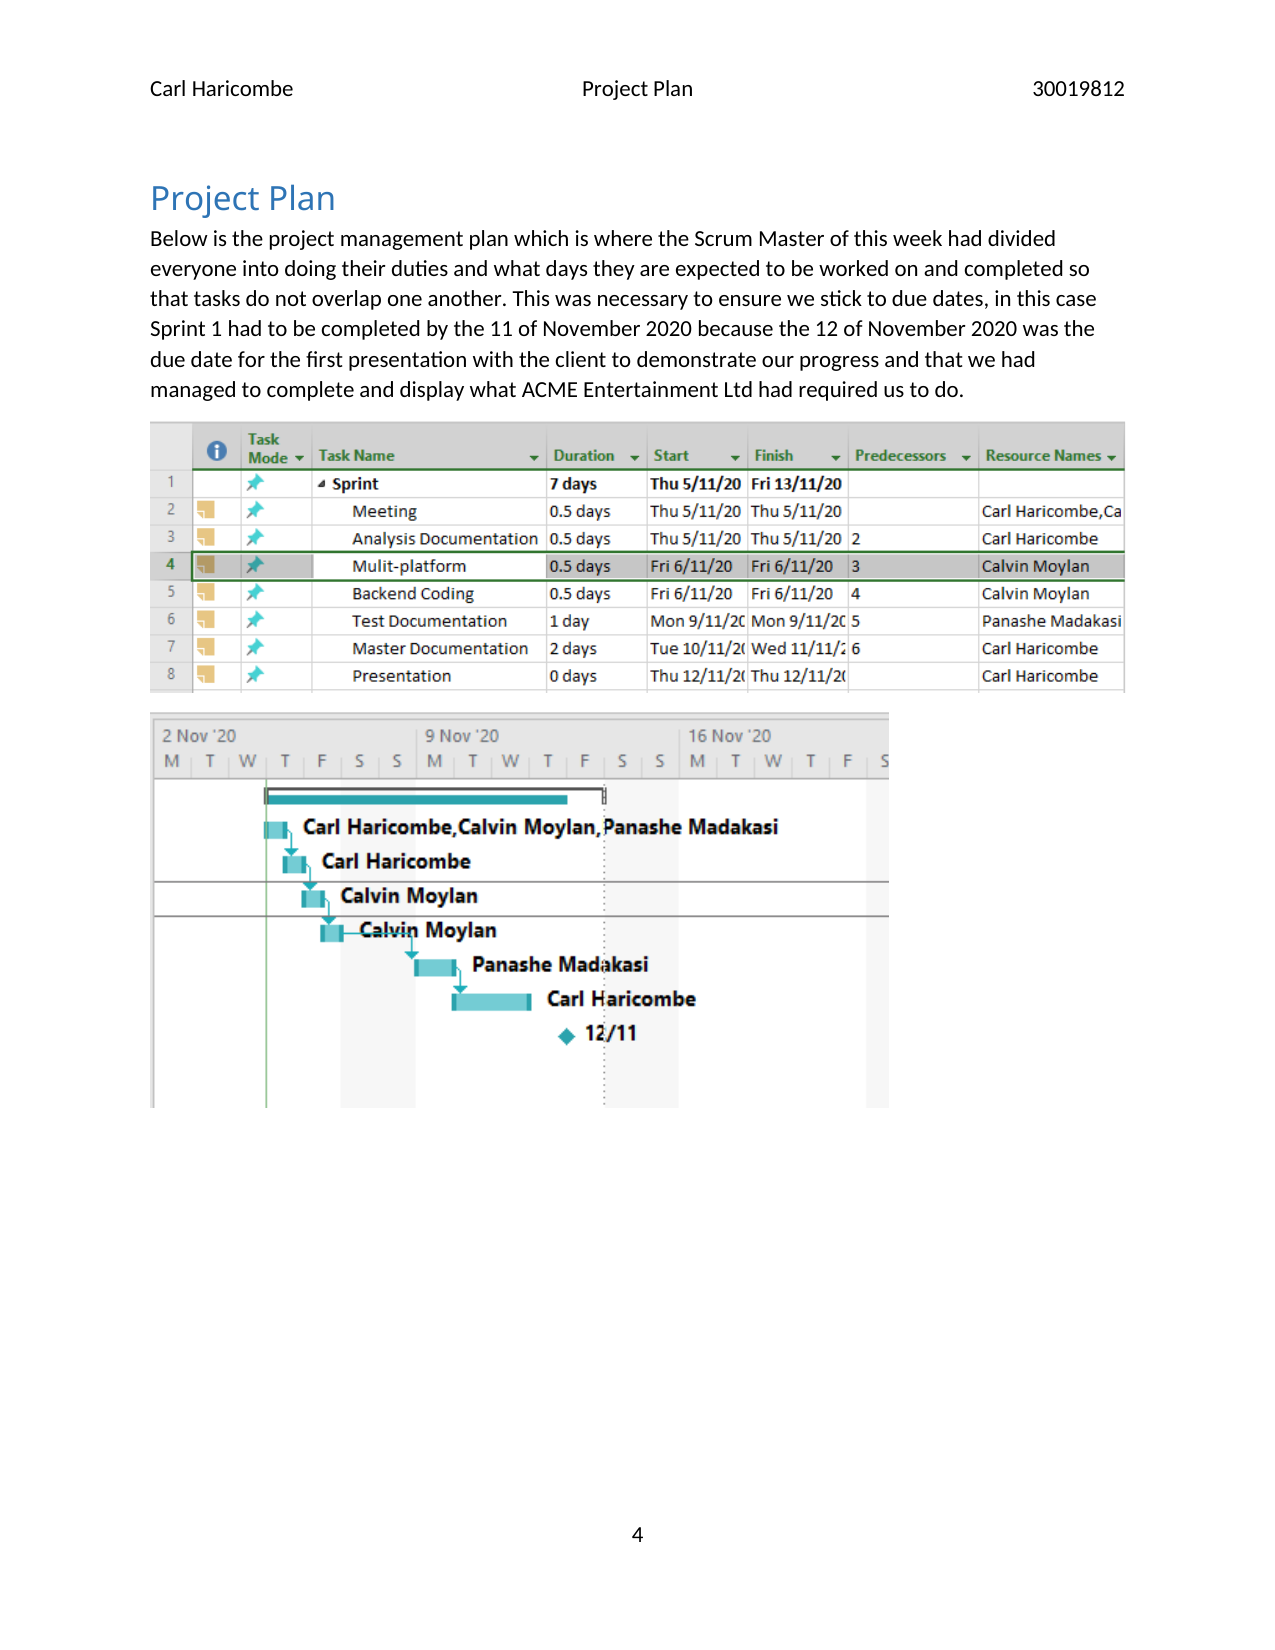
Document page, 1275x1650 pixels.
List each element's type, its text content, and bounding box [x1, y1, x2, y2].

subtitle Project Plan [150, 175, 1125, 220]
picture [150, 711, 889, 1108]
picture [150, 421, 1125, 693]
text Below is the project management plan which is where the Scrum Master of this week had divided everyone into doing their duties and what days they are expected to be worked on and completed so that tasks do not overlap one another. This was necessary to ensure we stick to due dates, in this case Sprint 1 had to be completed by the 11 of November 2020 because the 12 of November 2020 was the due date for the first presentation with the client to demonstrate our progress and that we had managed to complete and display what ACME Entertainment Ltd had required us to do. [150, 224, 1125, 403]
